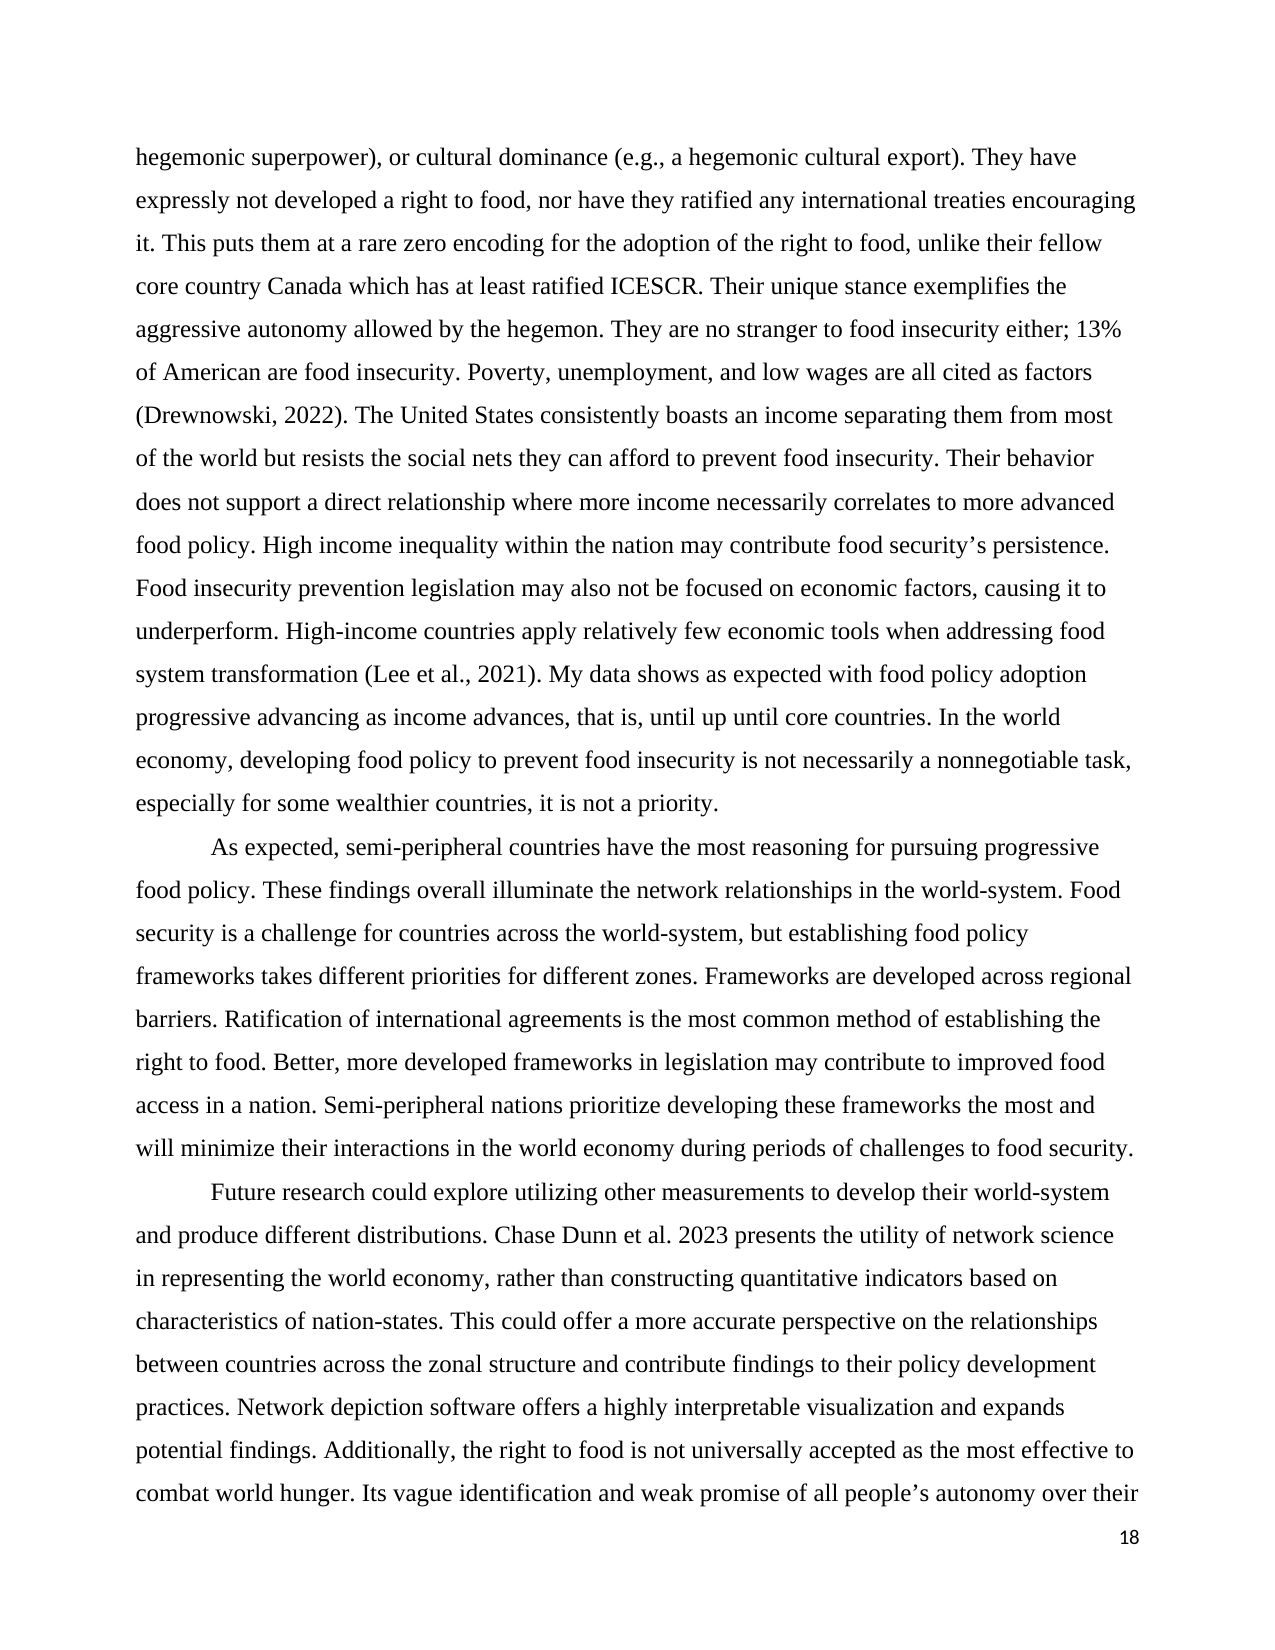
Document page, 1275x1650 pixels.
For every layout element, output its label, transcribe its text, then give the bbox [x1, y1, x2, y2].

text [135, 142, 1139, 817]
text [135, 1177, 1139, 1507]
text As expected, semi-peripheral countries have the most reasoning for pursuing progressive food policy. These findings overall illuminate the network relationships in the world-system. Food security is a challenge for countries across the world-system, but establishing food policy frameworks takes different priorities for different zones. Frameworks are developed across regional barriers. Ratification of international agreements is the most common method of establishing the right to food. Better, more developed frameworks in legislation may contribute to improved food access in a nation. Semi-peripheral nations prioritize developing these frameworks the most and will minimize their interactions in the world economy during periods of challenges to food security. [135, 832, 1139, 1162]
